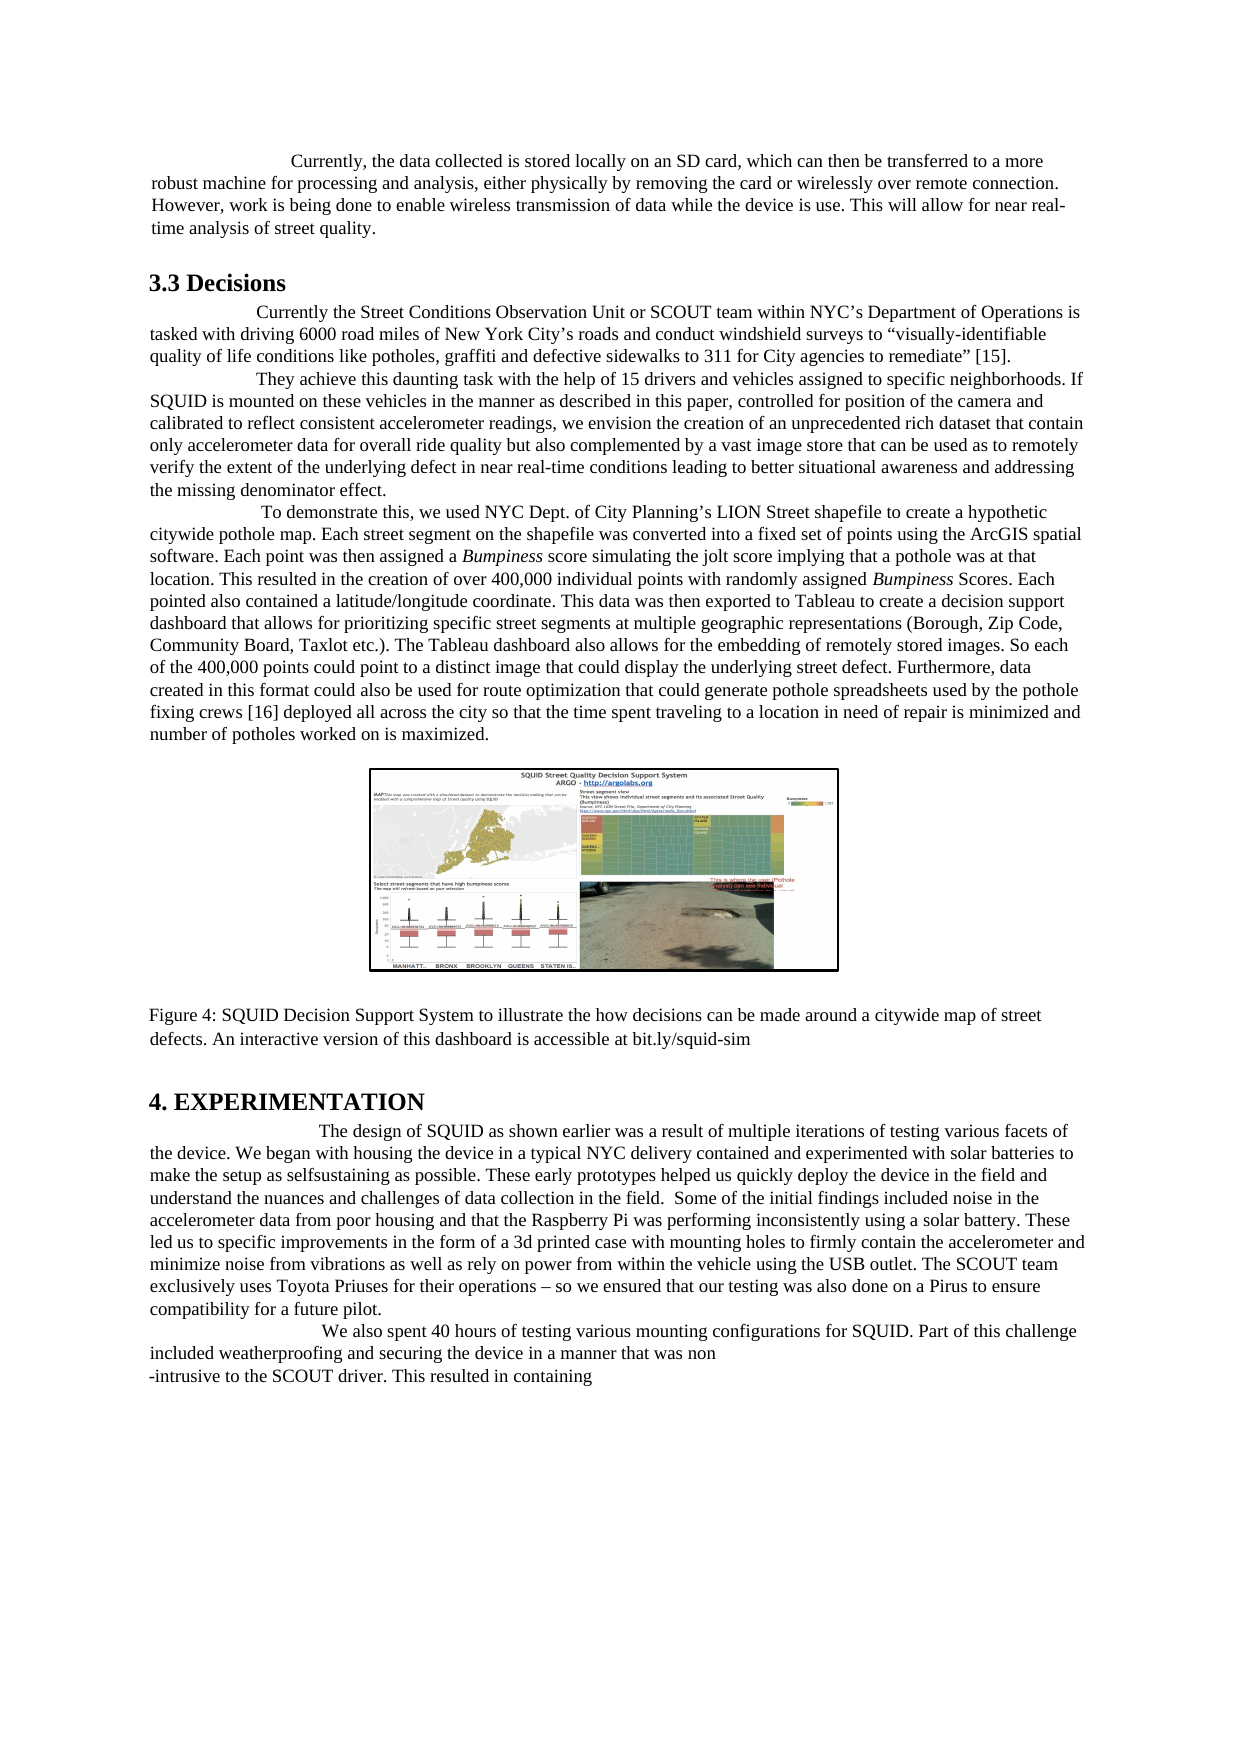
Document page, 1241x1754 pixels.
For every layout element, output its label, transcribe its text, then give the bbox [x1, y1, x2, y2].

subtitle EXPERIMENTATION [148, 1081, 1090, 1117]
text Figure 4: SQUID Decision Support System to illustrate the how decisions can be made around a citywide map of street defects. An interactive version of this dashboard is accessible at bit.ly/squid-sim [148, 1004, 1088, 1050]
picture [371, 770, 837, 969]
text We also spent 40 hours of testing various mounting configurations for SQUID. Part of this challenge included weatherproofing and securing the device in a manner that was non [148, 1320, 1088, 1364]
text -intrusive to the SCOUT driver. This resulted in containing [148, 1365, 1088, 1386]
text They achieve this daunting task with the help of 15 drivers and vehicles assigned to specific neighborhoods. If SQUID is mounted on these vehicles in the manner as described in this paper, controlled for position of the camera and calibrated to reflect consistent accelerometer readings, we envision the creation of an unprecedented rich dataset that contain only accelerometer data for overall ride quality but also complemented by a vast image store that can be used as to remotely verify the extent of the underlying defect in near real-time conditions leading to better situational awareness and addressing the missing denominator effect. [148, 367, 1088, 500]
text To demonstrate this, we used NYC Dept. of City Planning’s LION Street shapefile to create a hypothetic citywide pothole map. Each street segment on the shapefile was converted into a fixed set of points using the ArcGIS spatial software. Each point was then assigned a Bumpiness score simulating the jolt score implying that a pothole was at that location. This resulted in the creation of over 400,000 individual points with randomly assigned Bumpiness Scores. Each pointed also contained a latitude/longitude coordinate. This data was then exported to Tableau to create a decision support dashboard that allows for prioritizing specific street segments at multiple geographic representations (Borough, Zip Code, Community Board, Taxlot etc.). The Tableau dashboard also allows for the embedding of remotely stored images. So each of the 400,000 points could point to a distinct image that could display the underlying street defect. Furthermore, data created in this format could also be used for route optimization that could generate pothole spreadsheets used by the pothole fixing crews [16] deployed all across the city so that the time spent traveling to a location in need of repair is minimized and number of potholes worked on is maximized. [148, 501, 1088, 744]
text Currently the Street Conditions Observation Unit or SCOUT team within NYC’s Department of Operations is tasked with driving 6000 road miles of New York City’s roads and conduct windshield surveys to “visually-identifiable quality of life conditions like potholes, graffiti and defective sidewalks to 311 for City agencies to remediate” [15]. [148, 301, 1088, 366]
text The design of SQUID as shown earlier was a result of multiple iterations of testing various facets of the device. We began with housing the device in a typical NYC delivery contained and experimented with solar batteries to make the setup as selfsustaining as possible. These early prototypes helped us quickly deploy the device in the field and understand the nuances and challenges of data collection in the field. Some of the initial findings included noise in the accelerometer data from poor housing and that the Raspberry Pi was performing inconsistently using a solar battery. These led us to specific improvements in the form of a 3d printed case with mounting holes to firmly contain the accelerometer and minimize noise from vibrations as well as rely on power from within the vehicle using the USB outlet. The SCOUT team exclusively uses Toyota Priuses for their operations – so we ensured that our testing was also done on a Pirus to ensure compatibility for a future pilot. [148, 1120, 1088, 1319]
subtitle Decisions [148, 262, 1090, 298]
text Currently, the data collected is stored locally on an SD card, which can then be transferred to a more robust machine for processing and analysis, either physically by removing the card or wirelessly over remote connection. However, work is being done to enable wireless transmission of data while the device is use. This will allow for near real-time analysis of street quality. [150, 150, 1090, 238]
